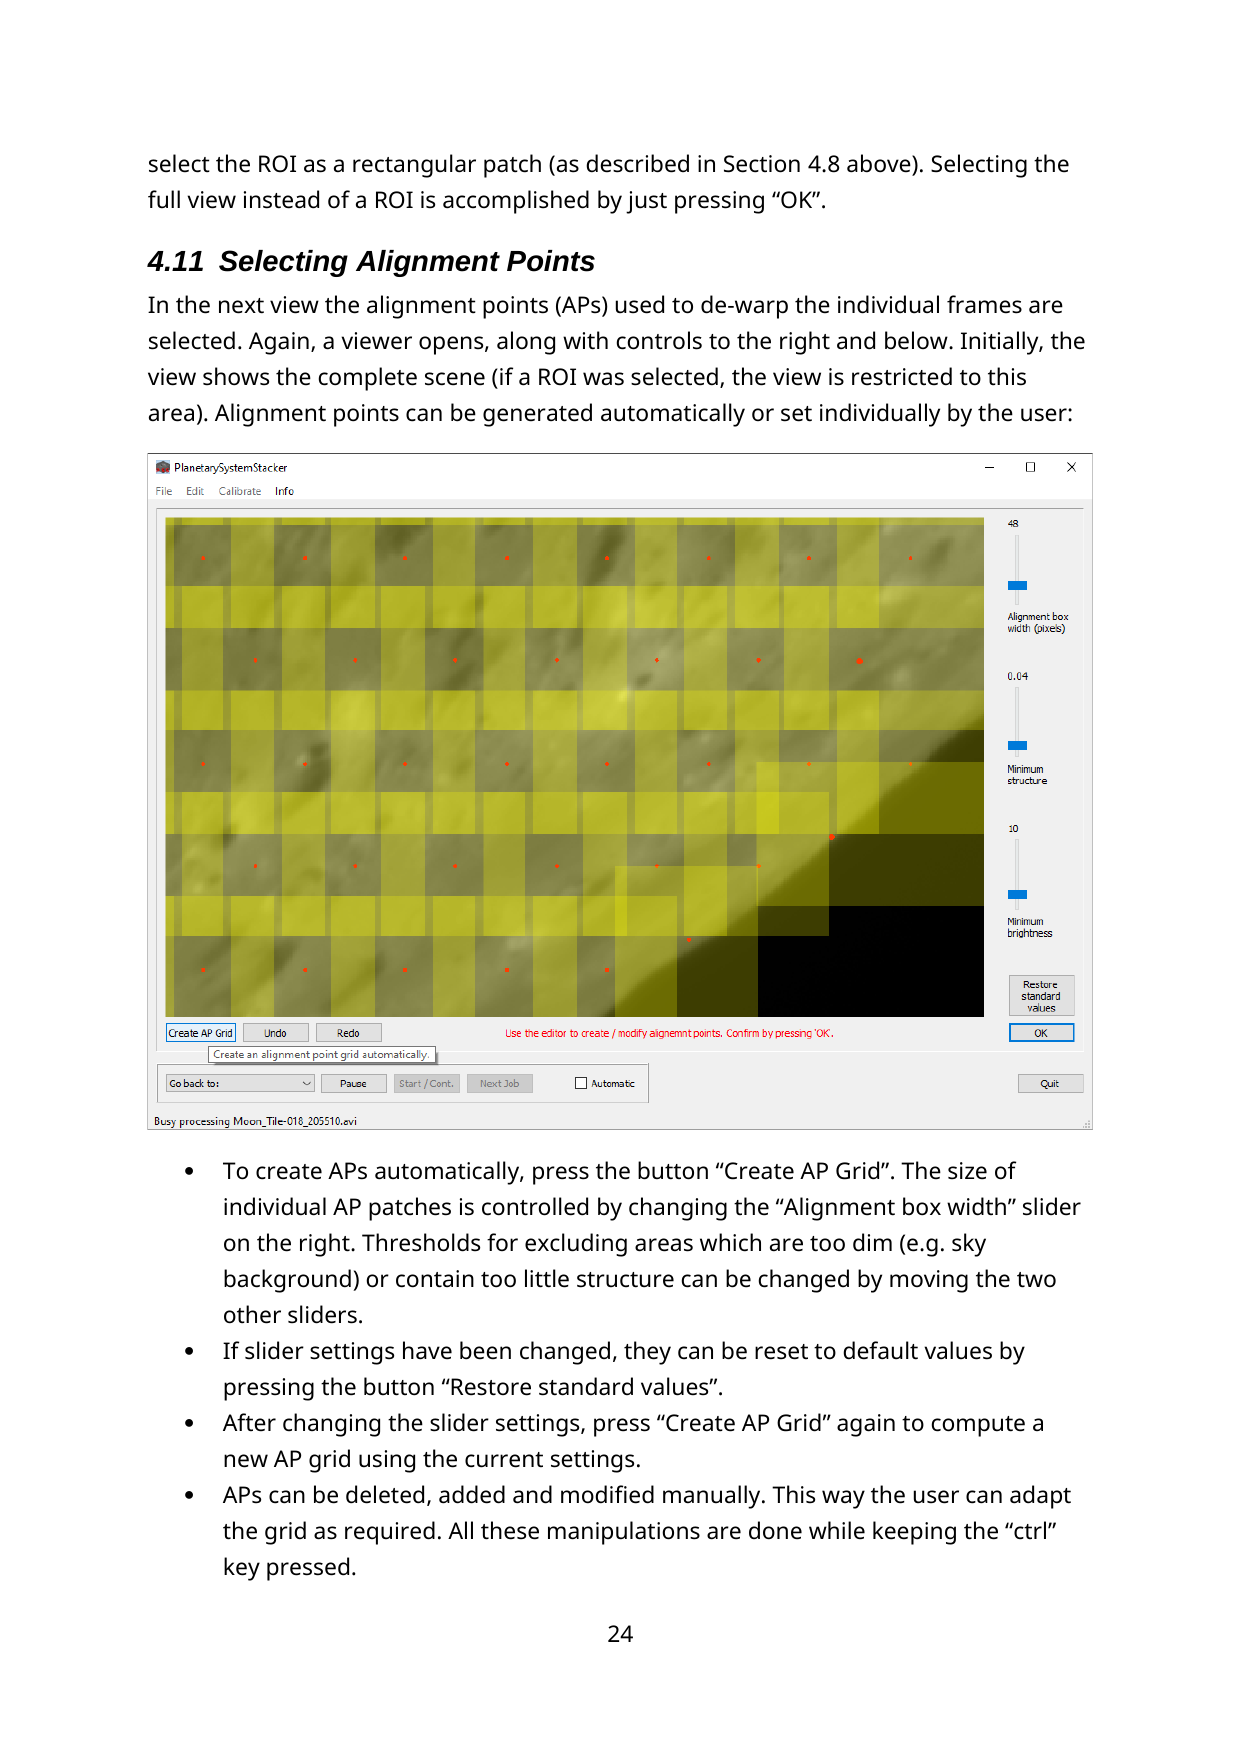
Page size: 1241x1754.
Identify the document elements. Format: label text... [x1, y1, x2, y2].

list If slider settings have been changed, they can be reset to default values by pressing the button “Restore standard values”. [185, 1335, 1093, 1402]
text In the next view the alignment points (APs) used to de-warp the individual frames are selected. Again, a viewer opens, along with controls to the right and below. Initially, the view shows the complete scene (if a ROI was selected, the view is restricted to this area). Alignment points can be generated automatically or set individually by the user: [148, 289, 1093, 428]
list To create APs automatically, press the button “Create AP Grid”. The size of individual AP patches is controlled by changing the “Alignment box width” slider on the right. Thresholds for excluding areas which are too dim (e.g. sky background) or contain too little structure can be changed by moving the two other sliders. [185, 1155, 1093, 1330]
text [148, 148, 1093, 215]
subtitle Selecting Alignment Points [148, 244, 1093, 278]
list After changing the slider settings, press “Create AP Grid” again to compute a new AP grid using the current settings. [185, 1407, 1093, 1474]
list APs can be deleted, added and modified manually. This way the user can adapt the grid as required. All these manipulations are done while keeping the “ctrl” key pressed. [185, 1479, 1093, 1582]
picture [147, 453, 1093, 1130]
